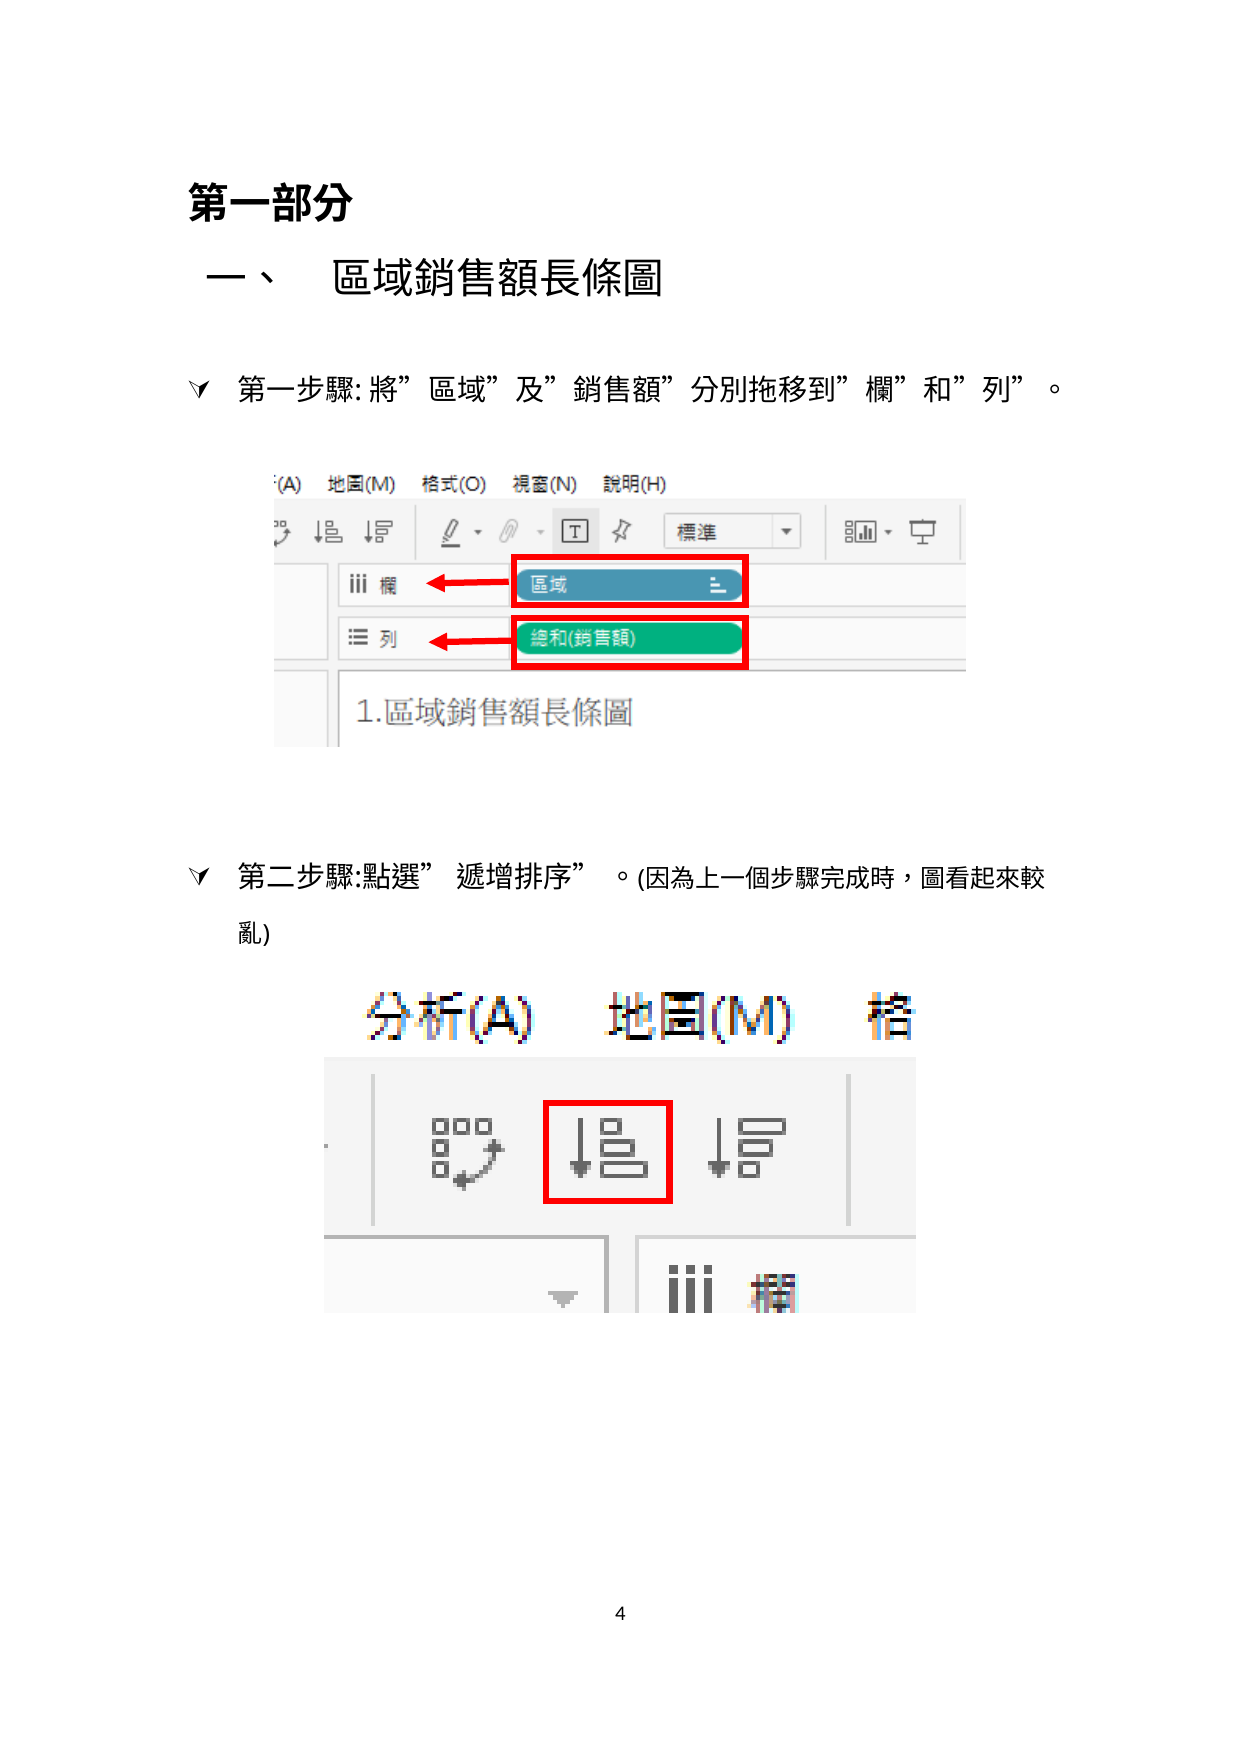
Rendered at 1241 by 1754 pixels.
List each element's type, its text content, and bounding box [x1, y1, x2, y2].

text 第一部分 [187, 162, 1053, 237]
list 第一步驟: 將”區域”及”銷售額”分別拖移到”欄”和”列”。 [187, 350, 1053, 425]
list 區域銷售額長條圖 [247, 237, 1053, 312]
picture [324, 984, 916, 1313]
list 第二步驟:點選” 遞增排序” 。(因為上一個步驟完成時，圖看起來較亂) [187, 837, 1053, 950]
picture [274, 444, 966, 747]
